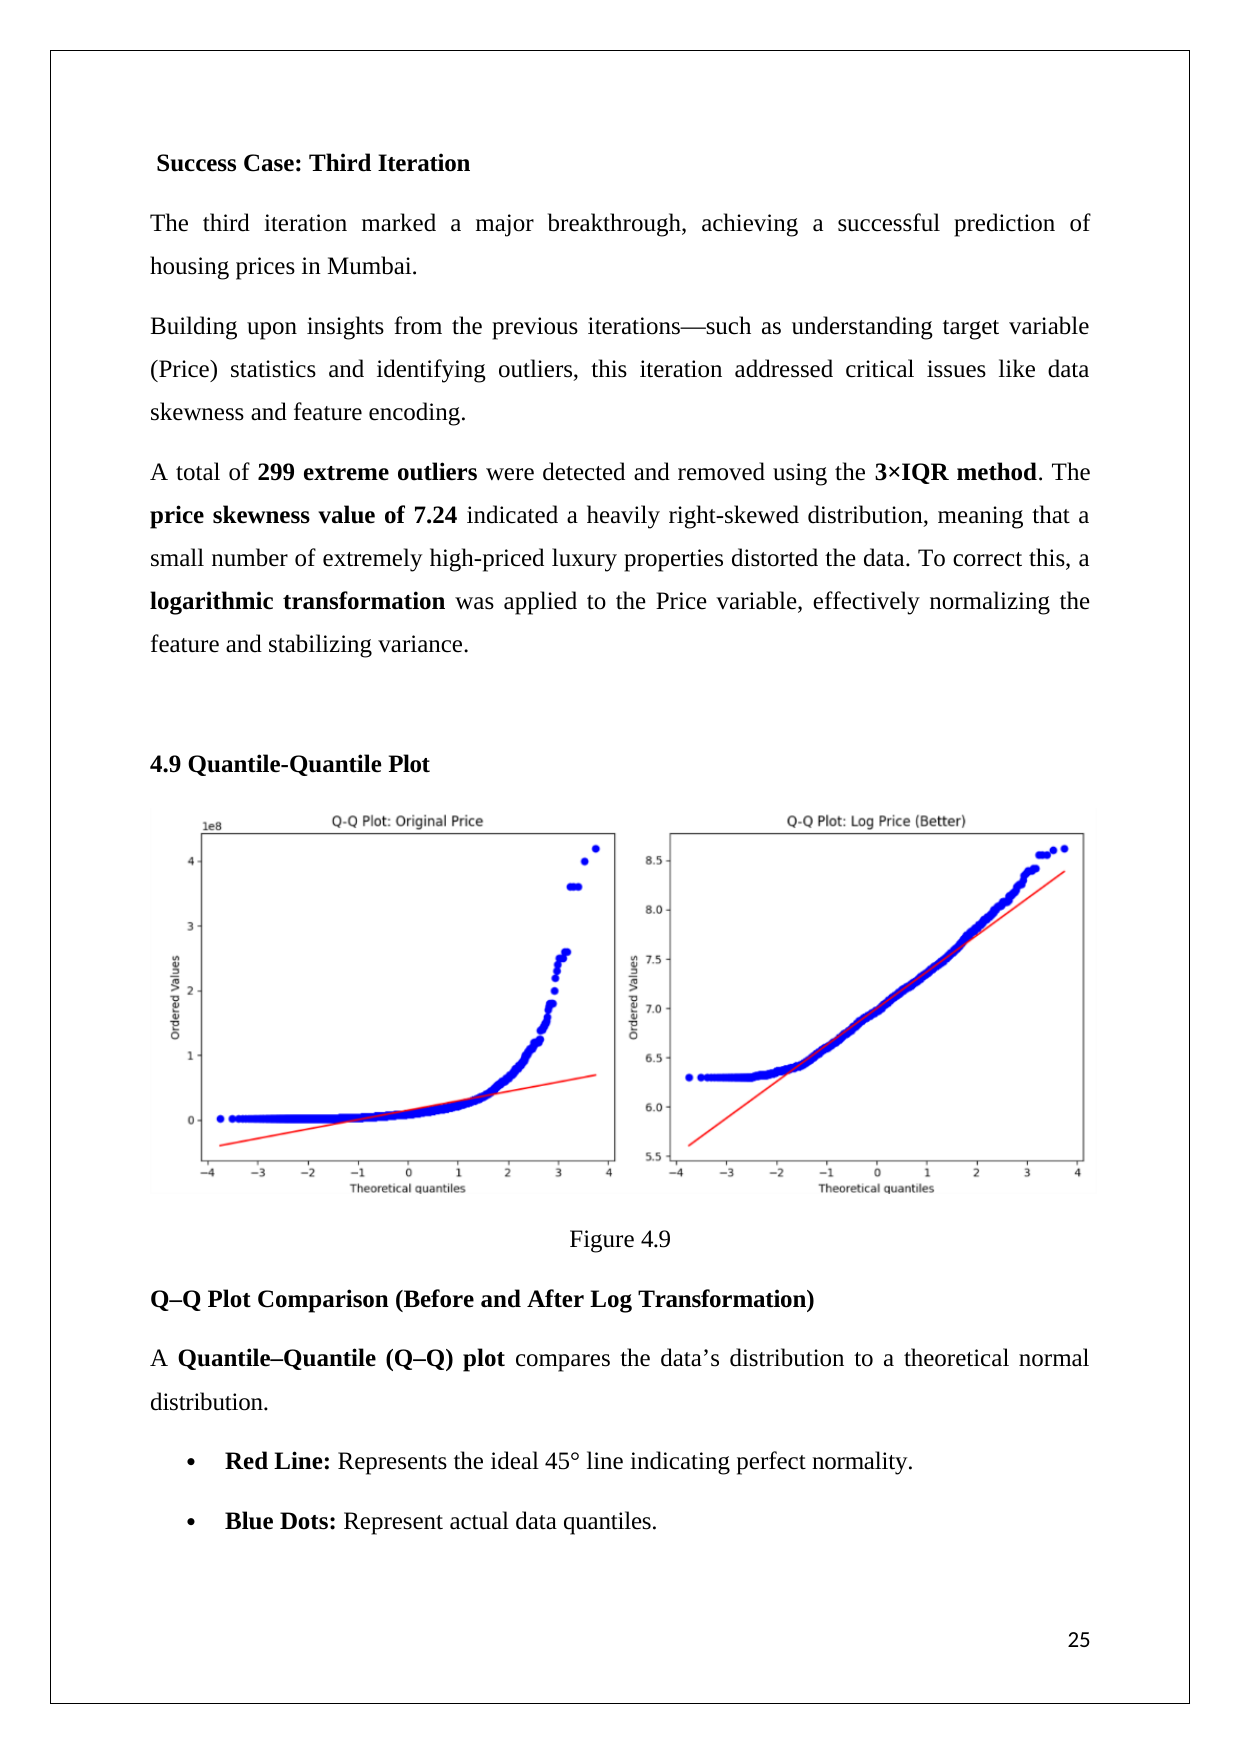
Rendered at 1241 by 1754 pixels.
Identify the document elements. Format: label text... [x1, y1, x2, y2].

text Figure 4.9 [178, 1224, 1062, 1252]
text Building upon insights from the previous iterations—such as understanding target variable (Price) statistics and identifying outliers, this iteration addressed critical issues like data skewness and feature encoding. [150, 311, 1091, 426]
text A Quantile–Quantile (Q–Q) plot compares the data’s distribution to a theoretical normal distribution. [150, 1343, 1090, 1415]
list Blue Dots: Represent actual data quantiles. [187, 1506, 1137, 1535]
subtitle Quantile-Quantile Plot [150, 749, 1137, 778]
text A total of 299 extreme outliers were detected and removed using the 3×IQR method. The price skewness value of 7.24 indicated a heavily right-skewed distribution, meaning that a small number of extremely high-priced luxury properties distorted the data. To correct this, a logarithmic transformation was applied to the Price variable, effectively normalizing the feature and stabilizing variance. [150, 457, 1091, 658]
list Red Line: Represents the ideal 45° line indicating perfect normality. [187, 1446, 1137, 1475]
text The third iteration marked a major breakthrough, achieving a successful prediction of housing prices in Mumbai. [150, 208, 1090, 279]
picture [150, 808, 1097, 1194]
subtitle Success Case: Third Iteration [156, 148, 1137, 177]
subtitle Q–Q Plot Comparison (Before and After Log Transformation) [150, 1284, 1137, 1313]
